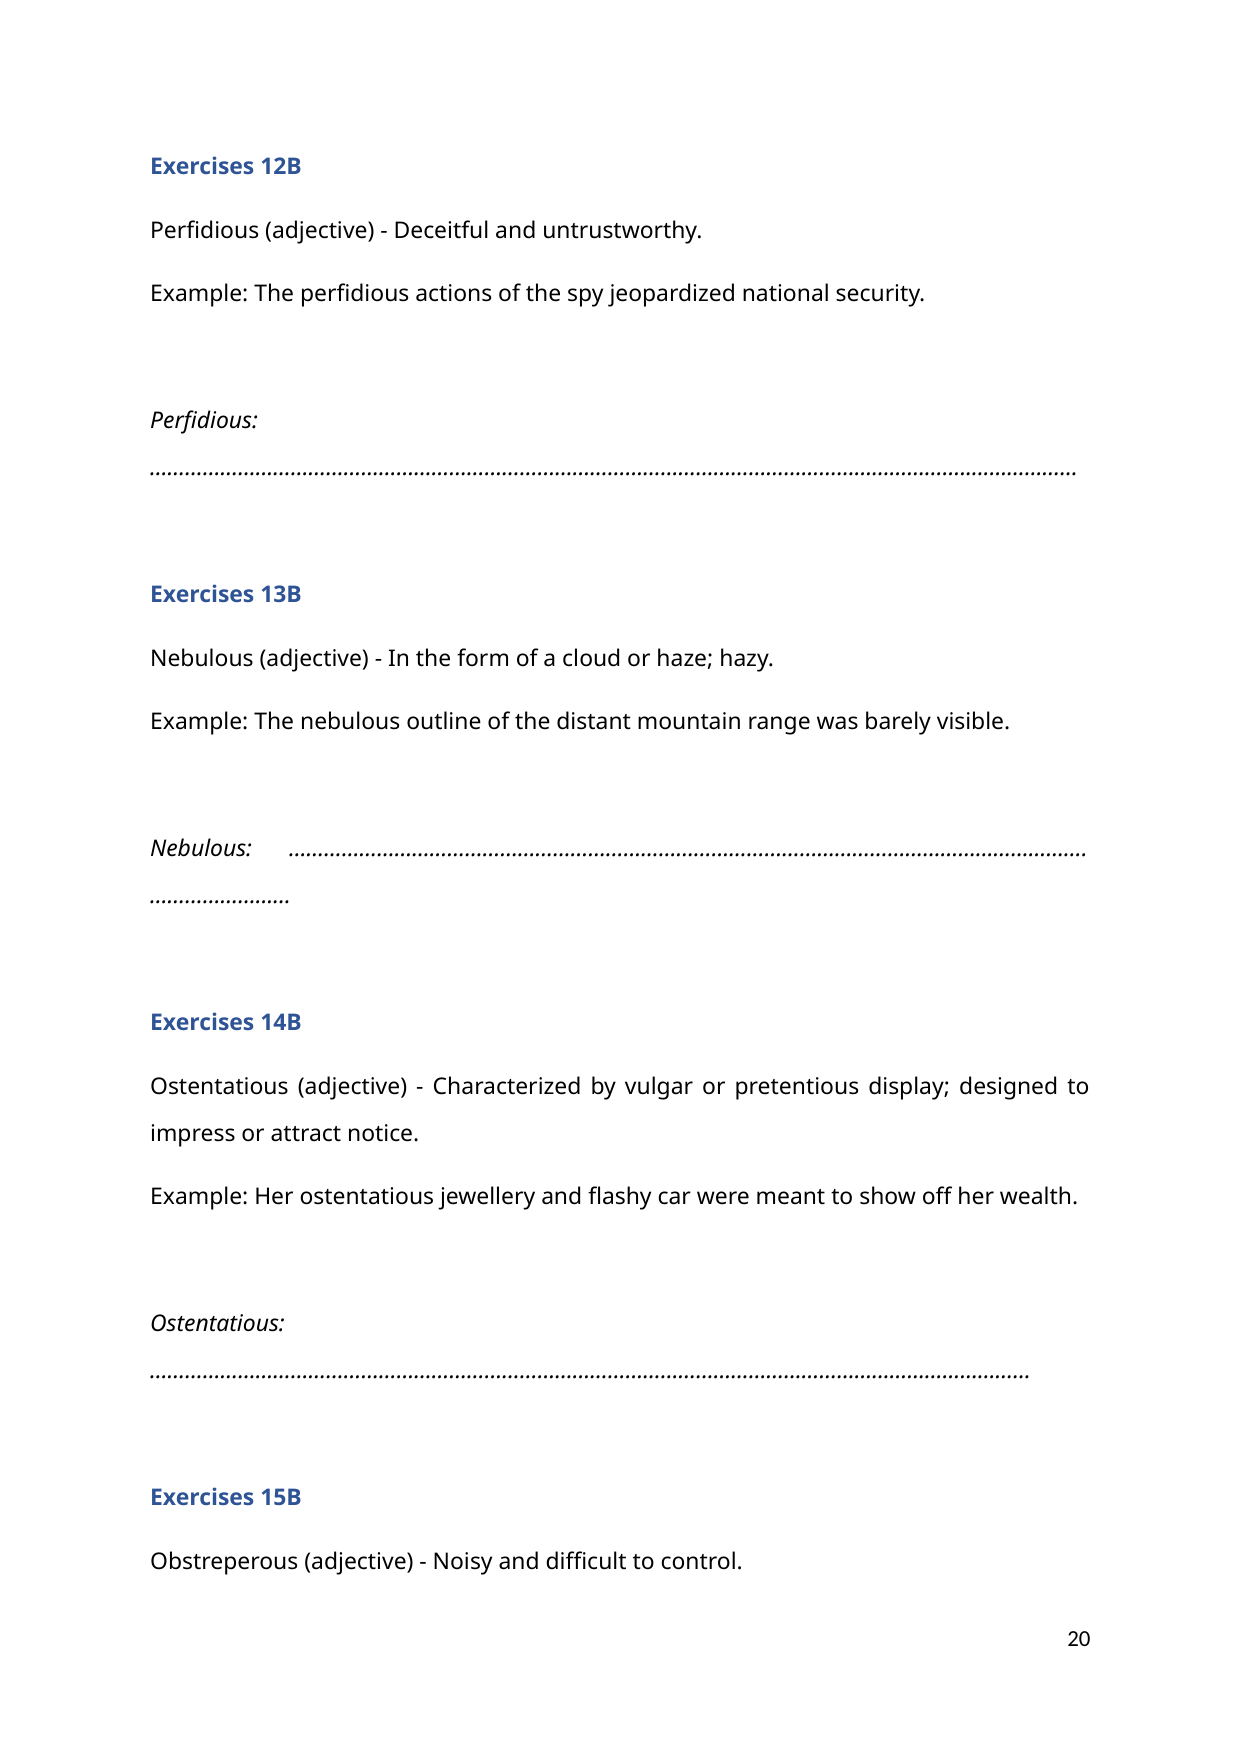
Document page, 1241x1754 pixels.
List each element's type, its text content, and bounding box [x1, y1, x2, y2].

text Exercises 12B [150, 150, 1090, 181]
text Example: The perfidious actions of the spy jeopardized national security. [150, 277, 1090, 308]
text Perfidious (adjective) - Deceitful and untrustworthy. [150, 213, 1090, 245]
text Nebulous: ……………………………………………………………………………………………………………………….…………………… [150, 832, 1090, 910]
text Obstreperous (adjective) - Noisy and difficult to control. [150, 1545, 1090, 1576]
text Exercises 15B [150, 1481, 1090, 1512]
text Ostentatious (adjective) - Characterized by vulgar or pretentious display; designed to impress or attract notice. [150, 1070, 1090, 1148]
text Perfidious: ………………………………………………………………………………………………………………………….....…………… [150, 404, 1090, 482]
text Ostentatious: …………………………………………………………………………………………………………………………………… [150, 1307, 1090, 1385]
text Exercises 14B [150, 1006, 1090, 1037]
text Nebulous (adjective) - In the form of a cloud or haze; hazy. [150, 642, 1090, 673]
text Exercises 13B [150, 578, 1090, 609]
text Example: The nebulous outline of the distant mountain range was barely visible. [150, 705, 1090, 736]
text Example: Her ostentatious jewellery and flashy car were meant to show off her wealth. [150, 1180, 1090, 1211]
